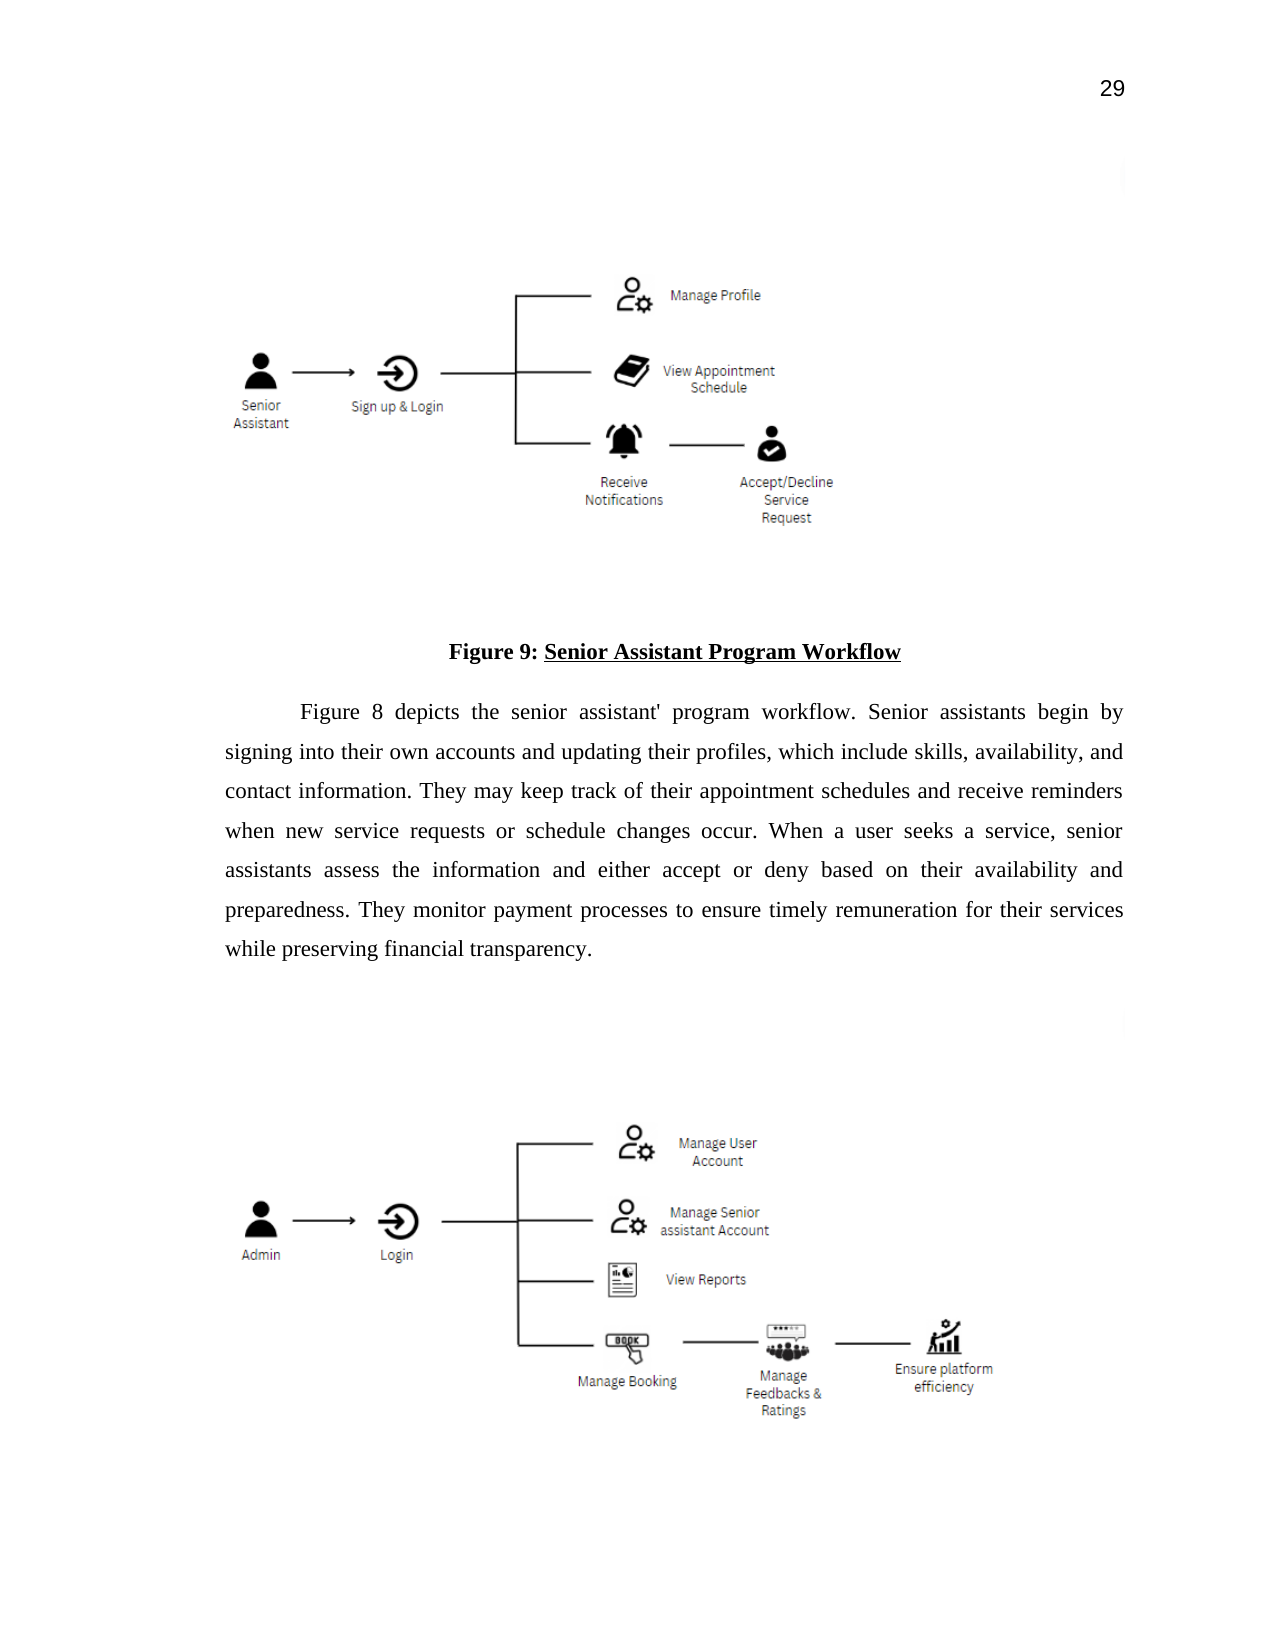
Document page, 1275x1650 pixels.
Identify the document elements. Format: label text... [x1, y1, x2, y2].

text Figure 9: Senior Assistant Program Workflow [225, 638, 1125, 664]
text Figure 8 depicts the senior assistant' program workflow. Senior assistants begin by signing into their own accounts and updating their profiles, which include skills, availability, and contact information. They may keep track of their appointment schedules and receive reminders when new service requests or schedule changes occur. When a user seeks a service, senior assistants assess the information and either accept or deny based on their availability and preparedness. They monitor payment processes to ensure timely remuneration for their services while preserving financial transparency. [225, 698, 1125, 962]
picture [225, 995, 1125, 1498]
picture [225, 150, 1125, 605]
